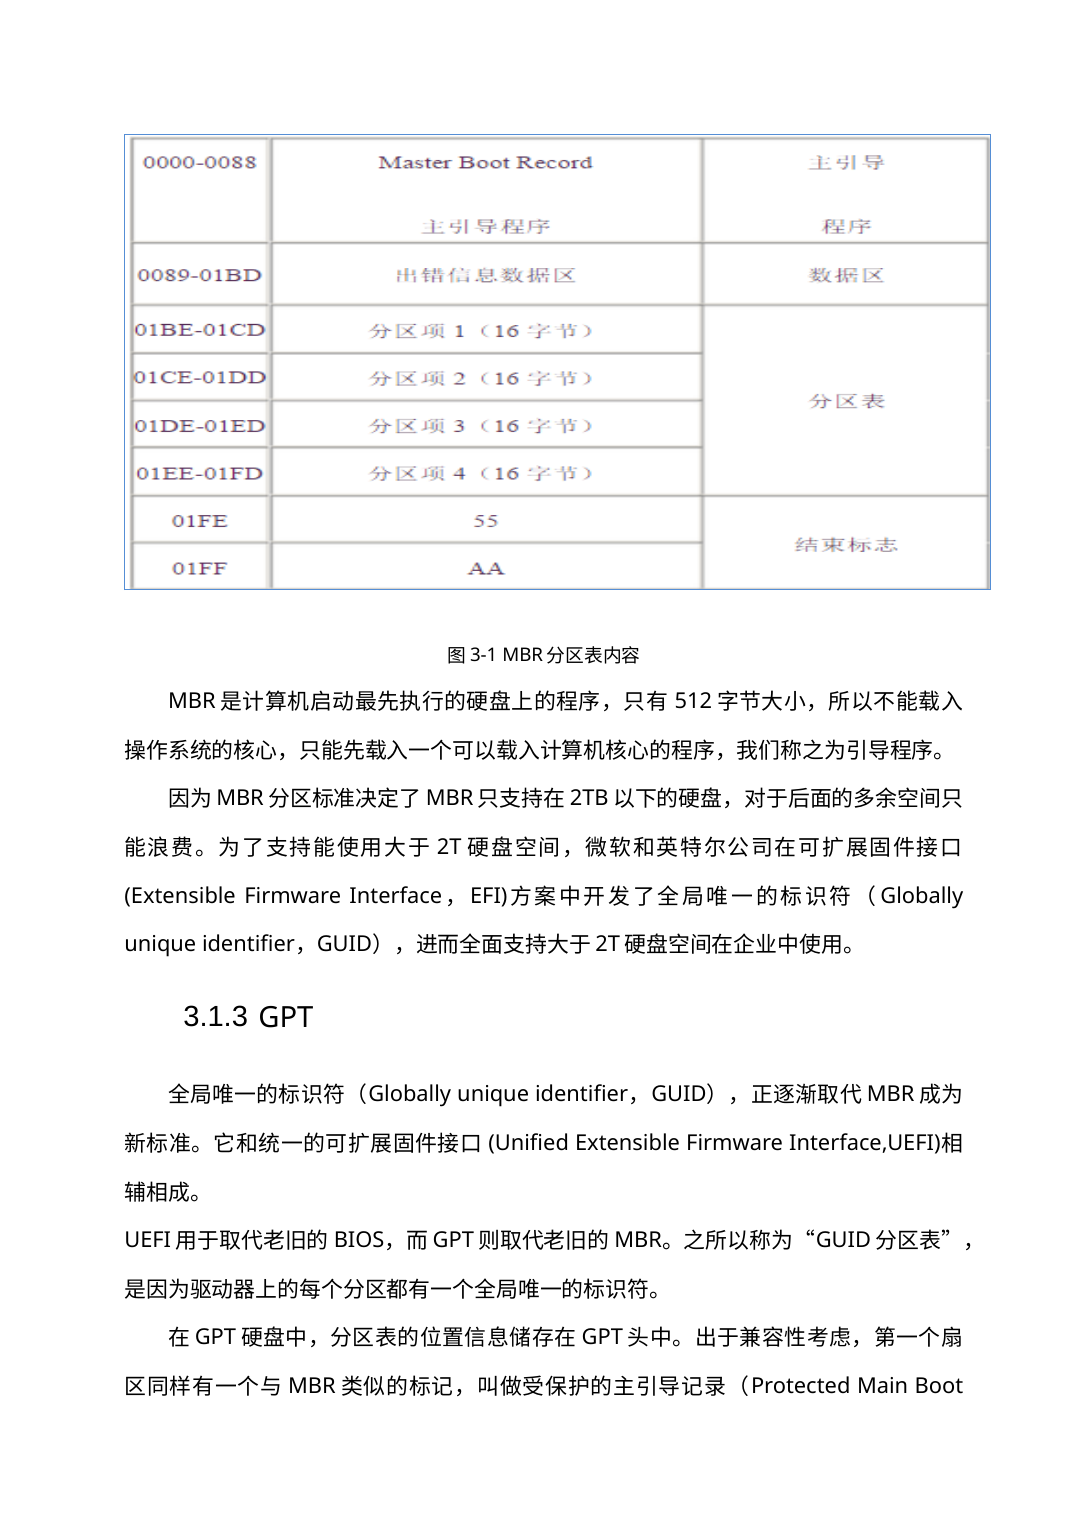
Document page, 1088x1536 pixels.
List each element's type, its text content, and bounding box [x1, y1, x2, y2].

text 因为MBR分区标准决定了MBR只支持在2TB以下的硬盘，对于后面的多余空间只能浪费。为了支持能使用大于2T硬盘空间，微软和英特尔公司在可扩展固件接口(Extensible Firmware Interface，EFI)方案中开发了全局唯一的标识符（Globally unique identifier，GUID），进而全面支持大于2T硬盘空间在企业中使用。 [124, 781, 963, 959]
text MBR是计算机启动最先执行的硬盘上的程序，只有512字节大小，所以不能载入操作系统的核心，只能先载入一个可以载入计算机核心的程序，我们称之为引导程序。 [124, 684, 963, 765]
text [124, 1320, 963, 1401]
text 全局唯一的标识符（Globally unique identifier，GUID），正逐渐取代MBR成为新标准。它和统一的可扩展固件接口 (Unified Extensible Firmware Interface,UEFI)相辅相成。 [124, 1077, 963, 1207]
text 图3-1 MBR分区表内容 [124, 590, 963, 670]
picture [125, 135, 990, 589]
text UEFI用于取代老旧的BIOS，而GPT则取代老旧的MBR。之所以称为“GUID分区表”，是因为驱动器上的每个分区都有一个全局唯一的标识符。 [124, 1223, 963, 1304]
subtitle GPT [183, 984, 963, 1049]
